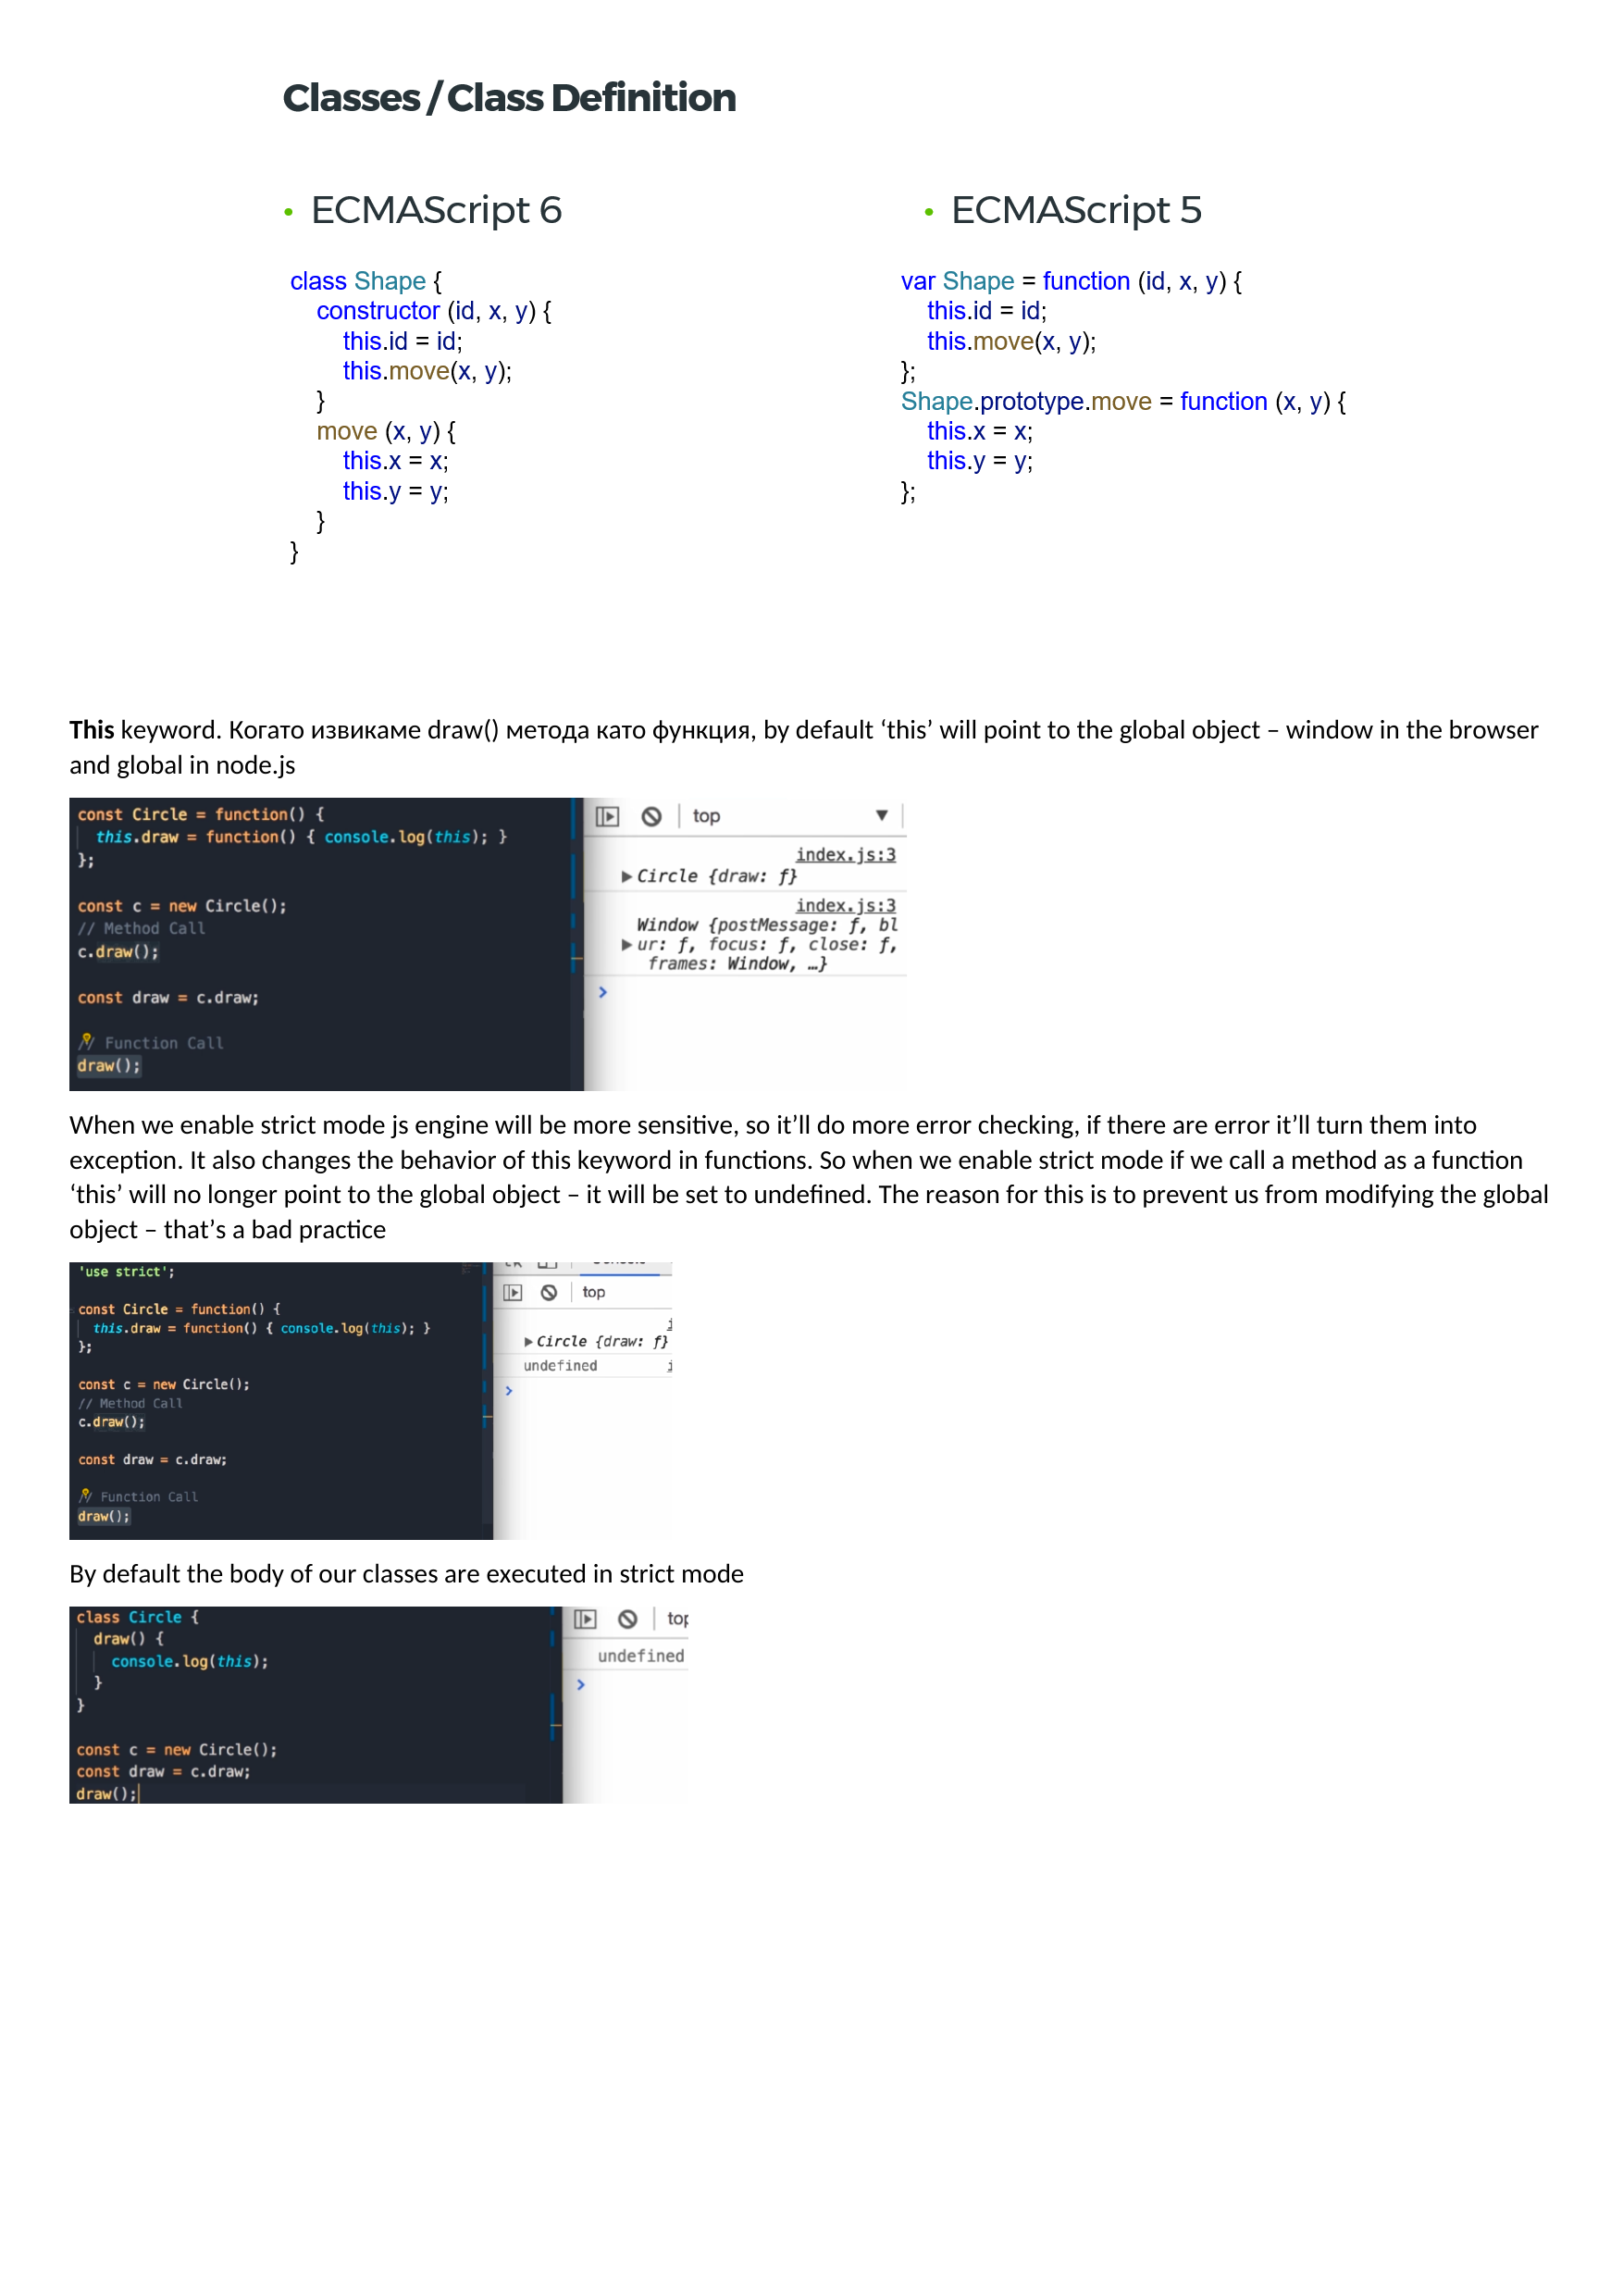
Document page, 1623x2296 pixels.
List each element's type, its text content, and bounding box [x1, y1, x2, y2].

picture [69, 798, 907, 1091]
text By default the body of our classes are executed in strict mode [69, 1557, 1554, 1589]
picture [69, 1262, 673, 1540]
picture [266, 69, 1357, 586]
picture [69, 1607, 688, 1804]
text This keyword. Когато извикаме draw() метода като функция, by default ‘this’ will point to the global object – window in the browser and global in node.js [69, 713, 1554, 781]
text When we enable strict mode js engine will be more sensitive, so it’ll do more error checking, if there are error it’ll turn them into exception. It also changes the behavior of this keyword in functions. So when we enable strict mode if we call a method as a function ‘this’ will no longer point to the global object – it will be set to undefined. The reason for this is to prevent us from modifying the global object – that’s a bad practice [69, 1108, 1554, 1246]
